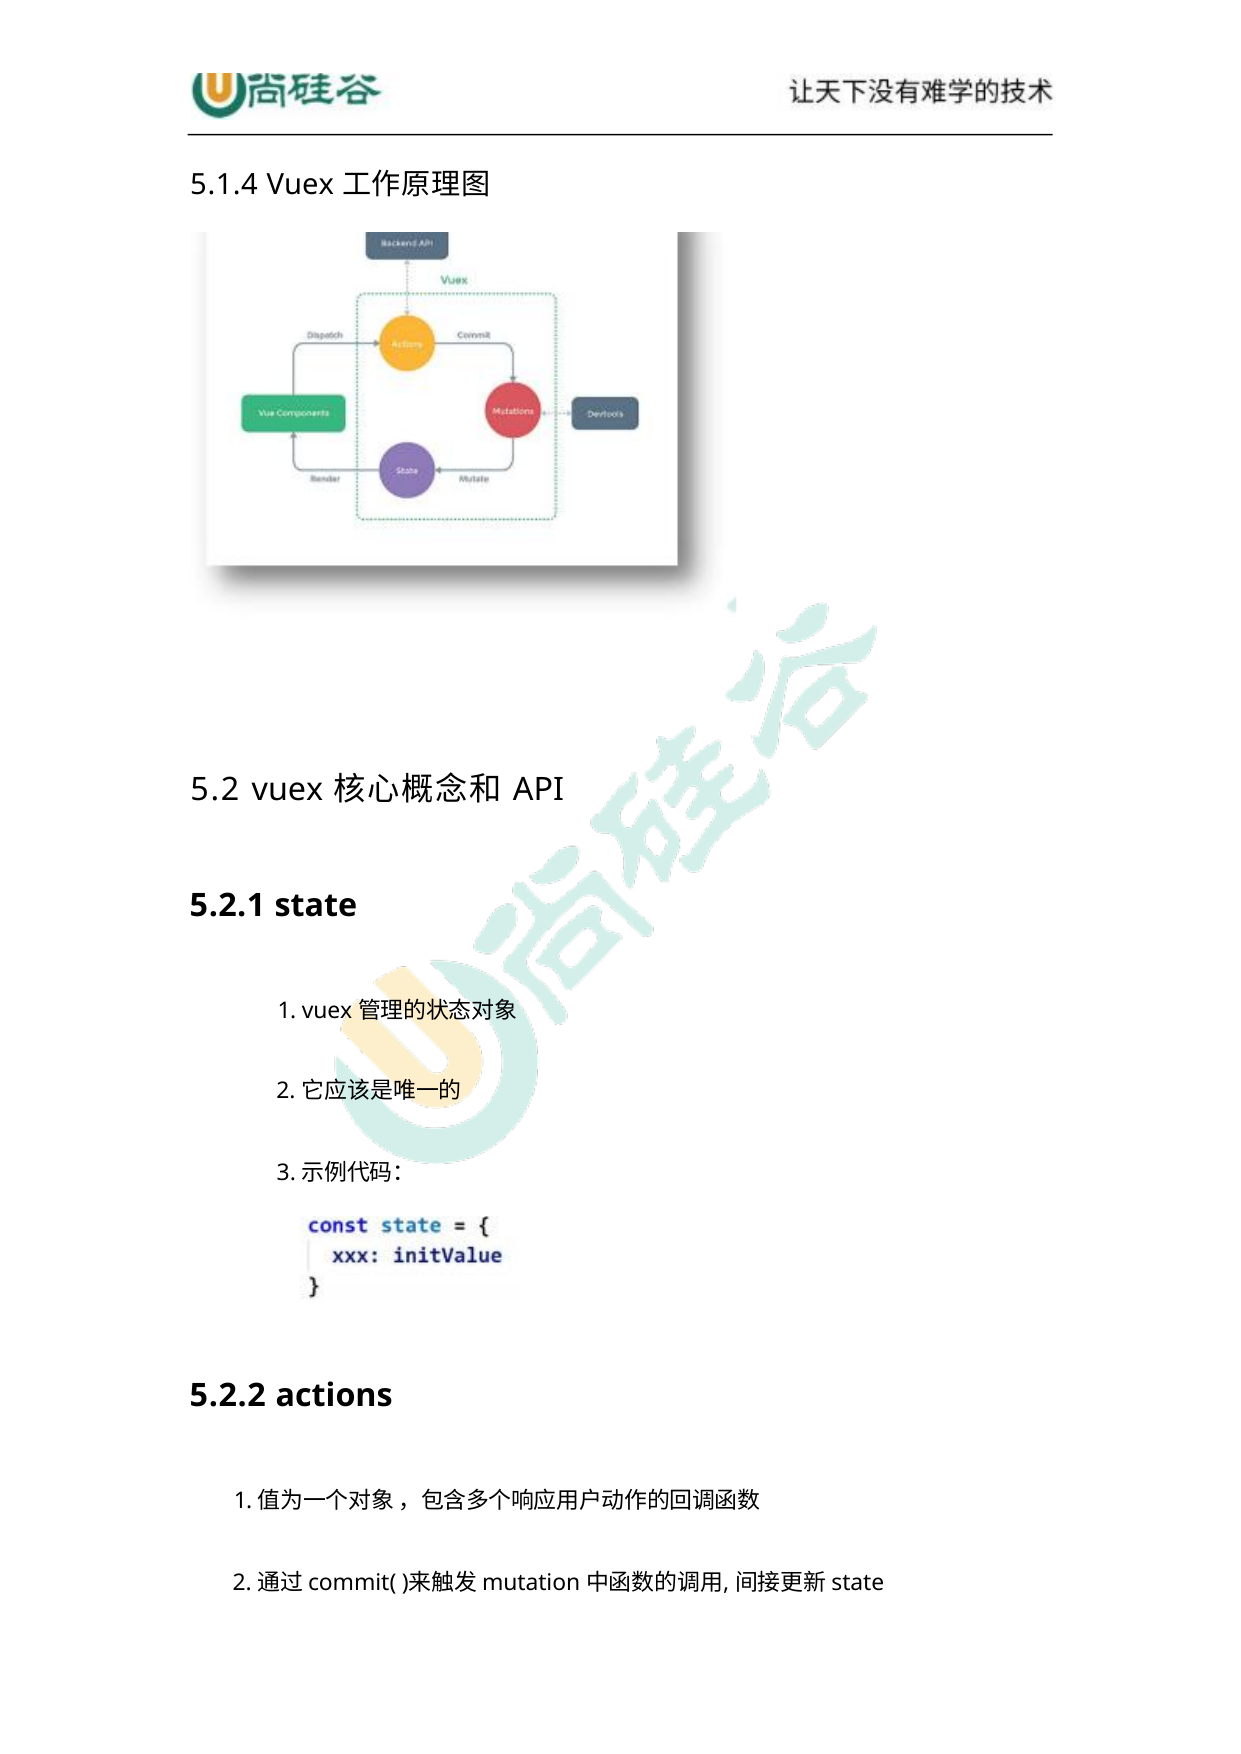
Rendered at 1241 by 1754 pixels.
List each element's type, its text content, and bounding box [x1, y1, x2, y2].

picture [190, 73, 1056, 120]
text 5.2.2 actions [189, 1372, 1056, 1421]
text 3. 示例代码： [276, 1156, 1056, 1187]
picture [179, 232, 1052, 1312]
text 2. 通过 commit( )来触发 mutation 中函数的调用, 间接更新 state [232, 1565, 1056, 1596]
text 5.2.1 state [189, 882, 1056, 931]
text 1. 值为一个对象 ，包含多个响应用户动作的回调函数 [233, 1488, 1056, 1514]
text 5.1.4 Vuex 工作原理图 [190, 162, 1056, 202]
text 5.2 vuex 核心概念和 API [190, 764, 1056, 809]
text 1. vuex 管理的状态对象 [277, 994, 1056, 1025]
text 2. 它应该是唯一的 [276, 1078, 1056, 1104]
